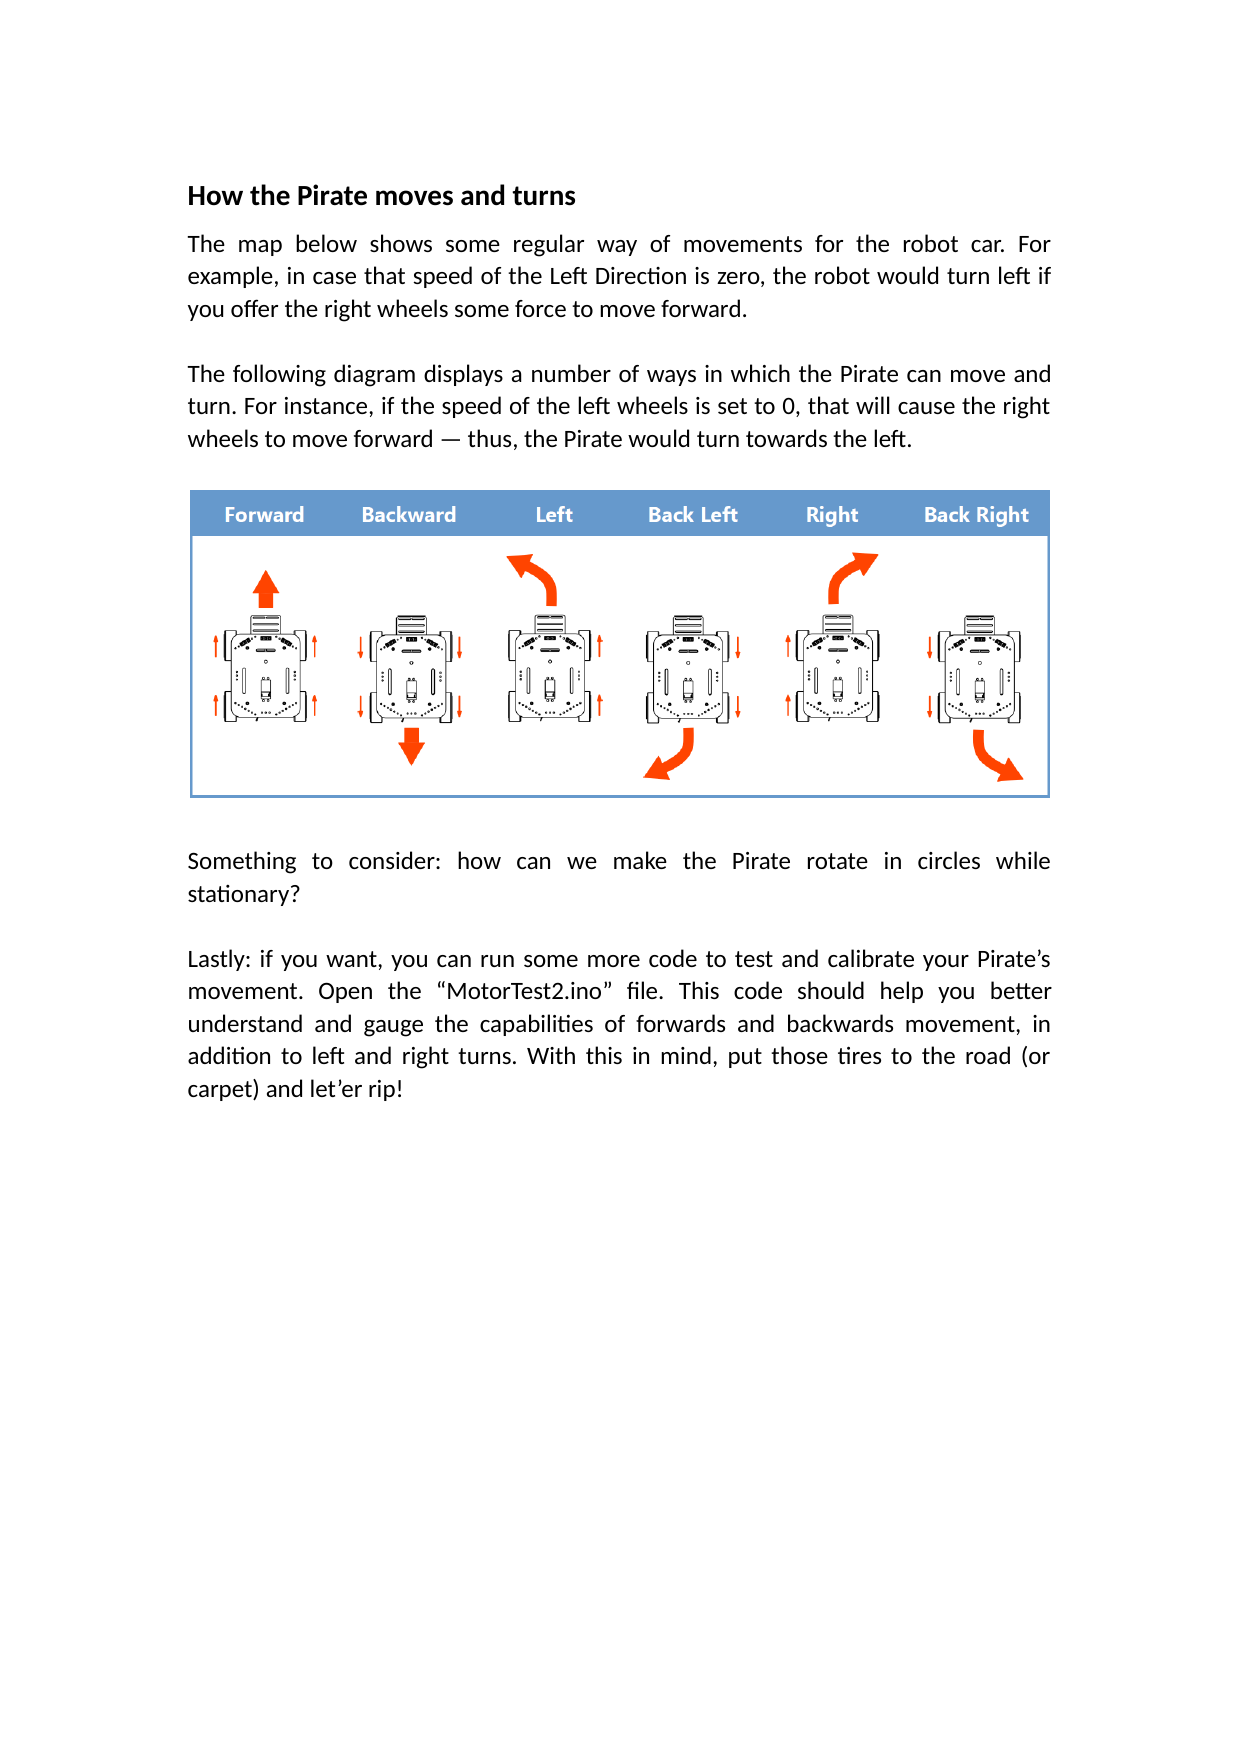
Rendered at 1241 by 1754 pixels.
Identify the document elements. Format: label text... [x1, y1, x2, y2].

text The following diagram displays a number of ways in which the Pirate can move and turn. For instance, if the speed of the left wheels is set to 0, that will cause the right wheels to move forward — thus, the Pirate would turn towards the left. [187, 357, 1053, 454]
text Lastly: if you want, you can run some more code to test and calibrate your Pirate’s movement. Open the “MotorTest2.ino” file. This code should help you better understand and gauge the capabilities of forwards and backwards movement, in addition to left and right turns. With this in mind, put those tires to the road (or carpet) and let’er rip! [187, 942, 1053, 1104]
picture [187, 487, 1053, 800]
text The map below shows some regular way of movements for the robot car. For example, in case that speed of the Left Direction is zero, the robot would turn left if you offer the right wheels some force to move forward. [187, 227, 1053, 324]
text How the Pirate moves and turns [187, 162, 1053, 227]
text Something to consider: how can we make the Pirate rotate in circles while stationary? [187, 844, 1053, 909]
